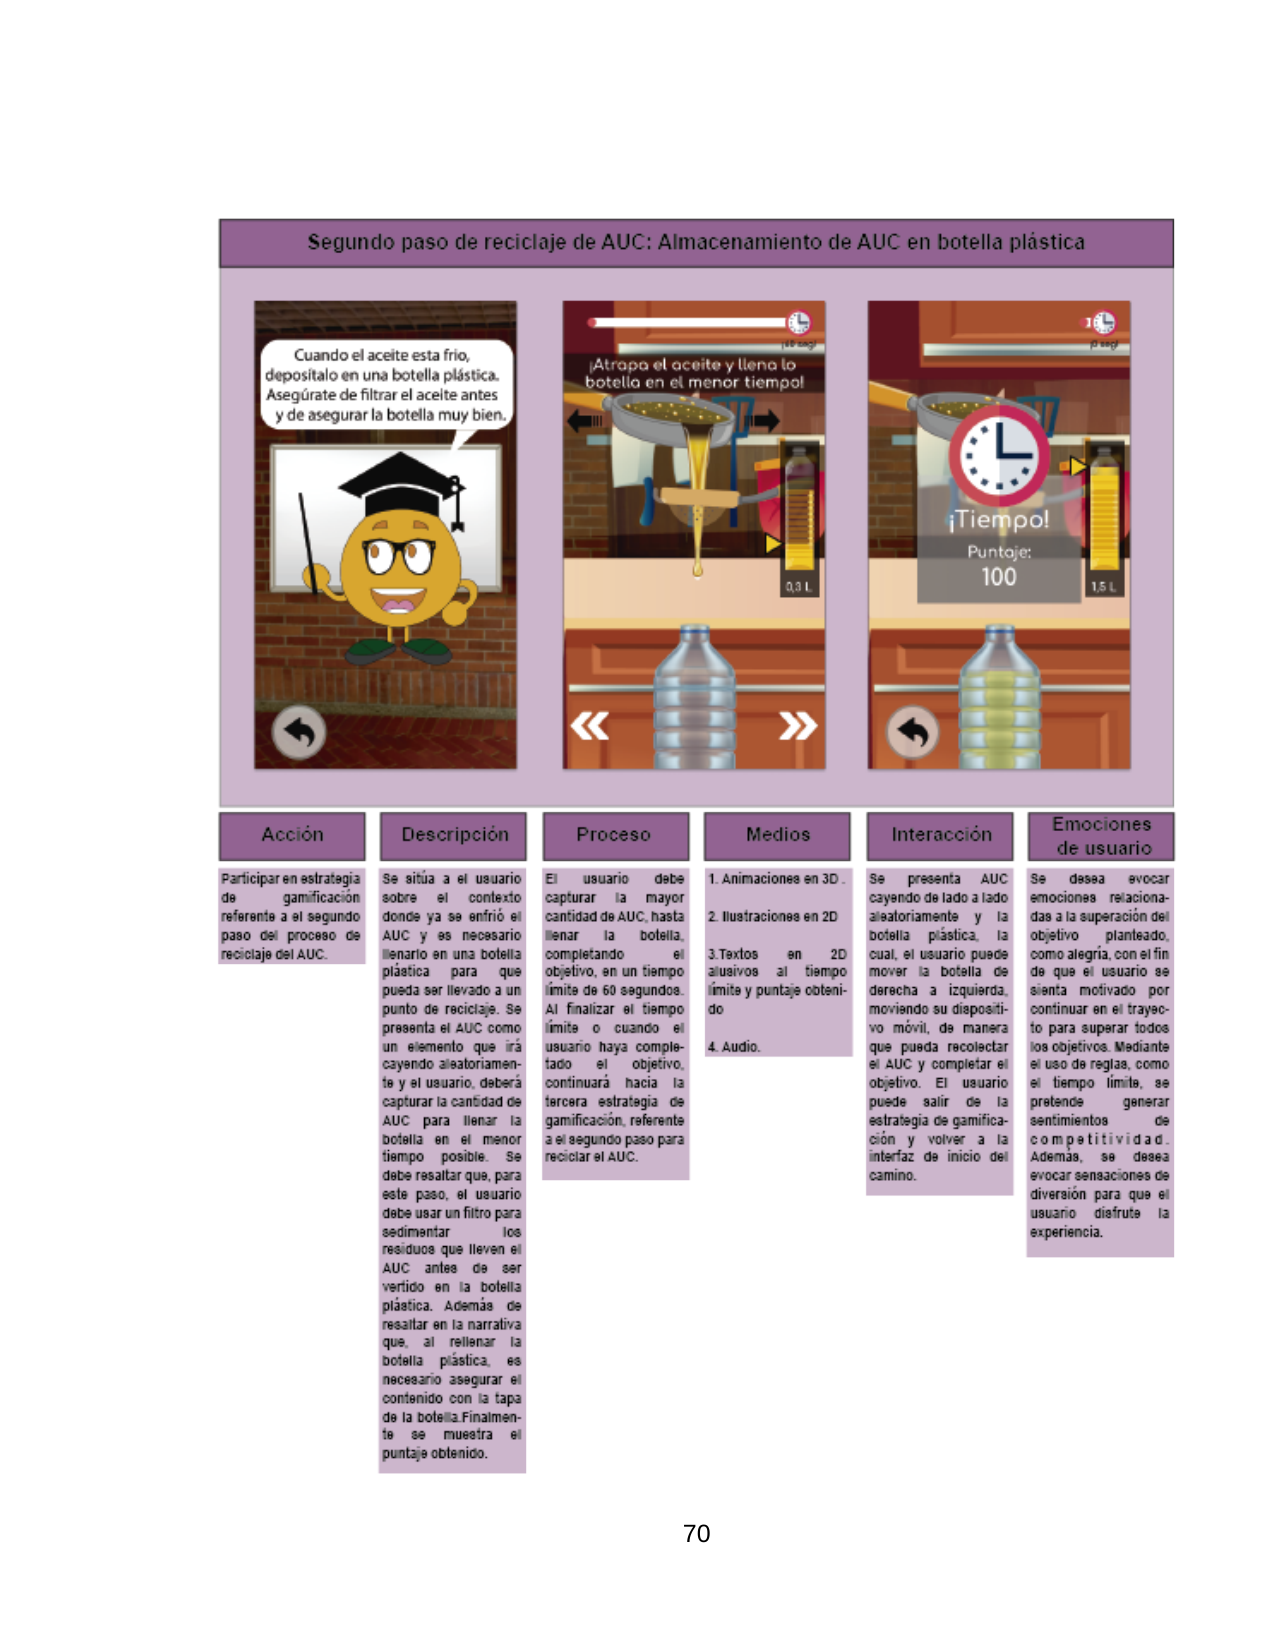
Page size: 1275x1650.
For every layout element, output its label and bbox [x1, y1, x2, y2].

picture [172, 145, 1221, 1505]
